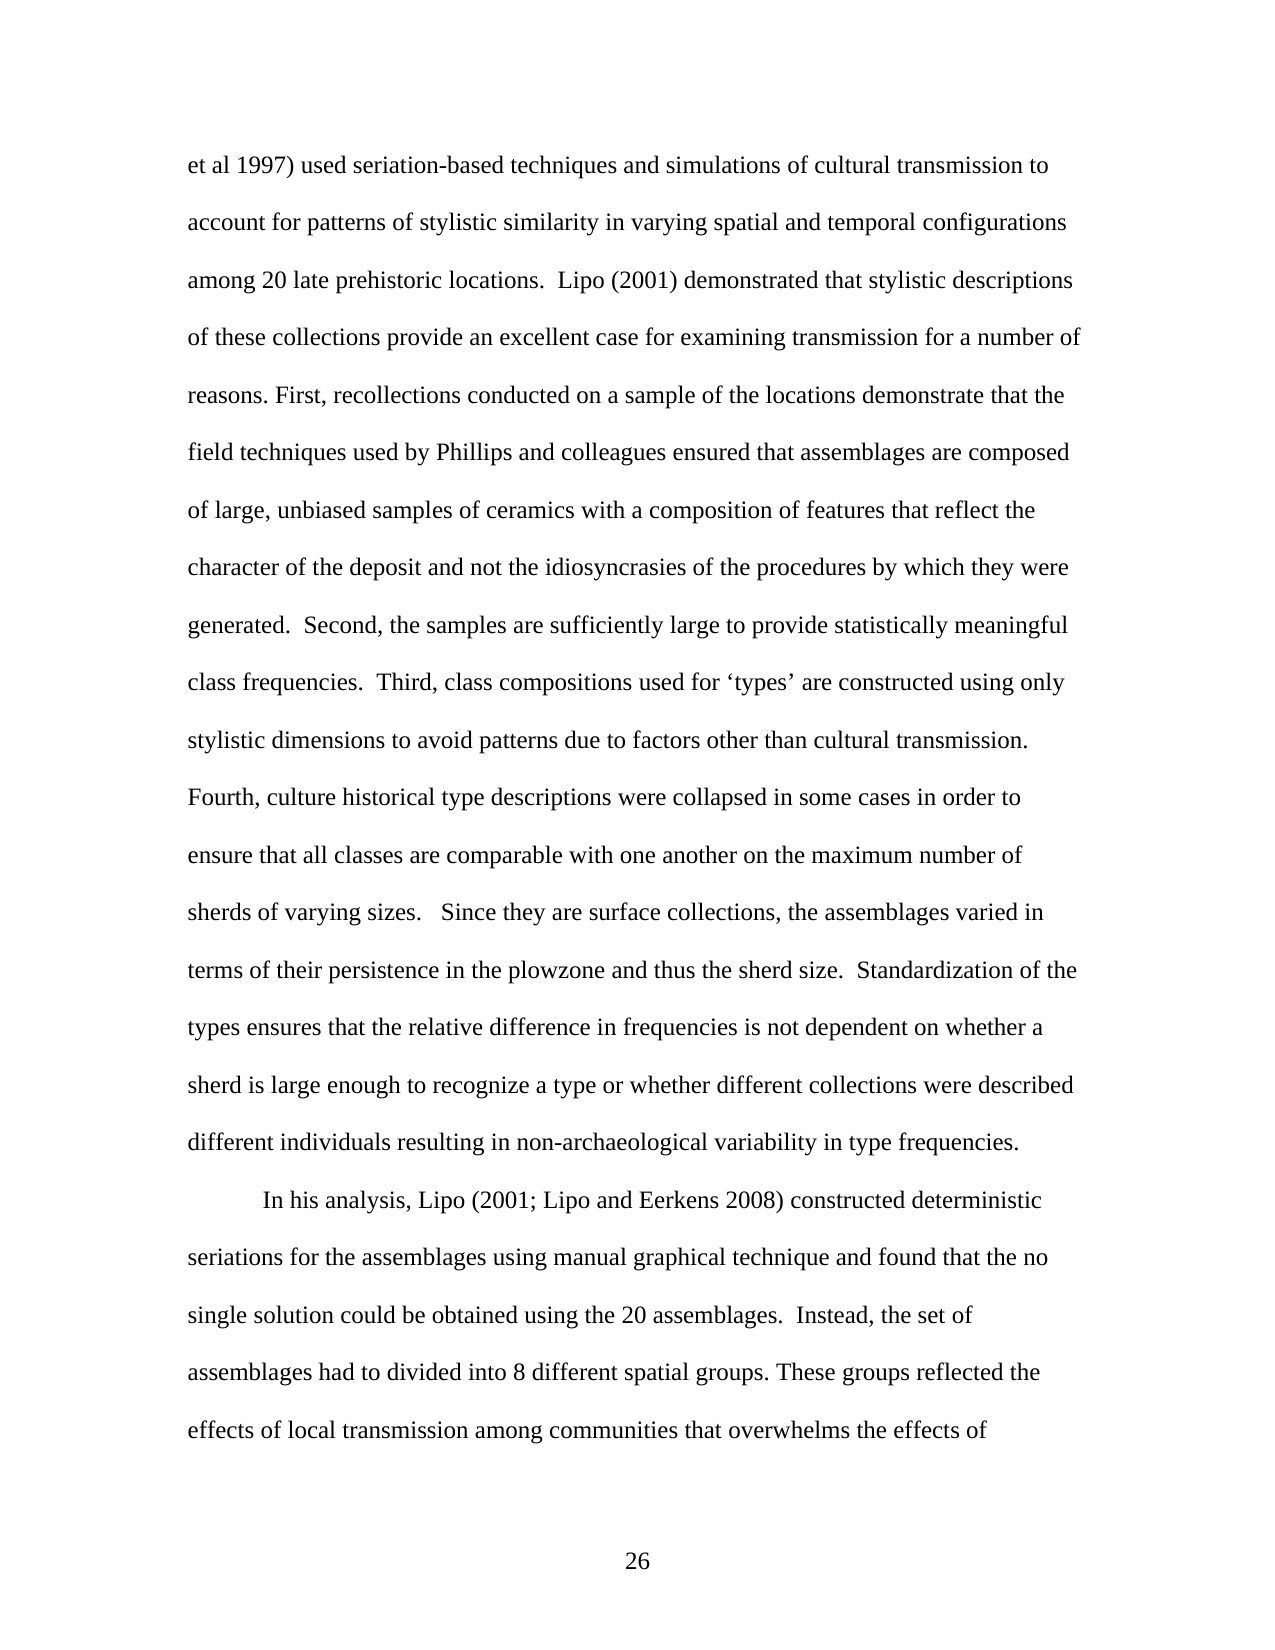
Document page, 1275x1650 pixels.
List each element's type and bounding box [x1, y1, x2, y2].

text [187, 150, 1087, 1156]
text [187, 1185, 1087, 1444]
